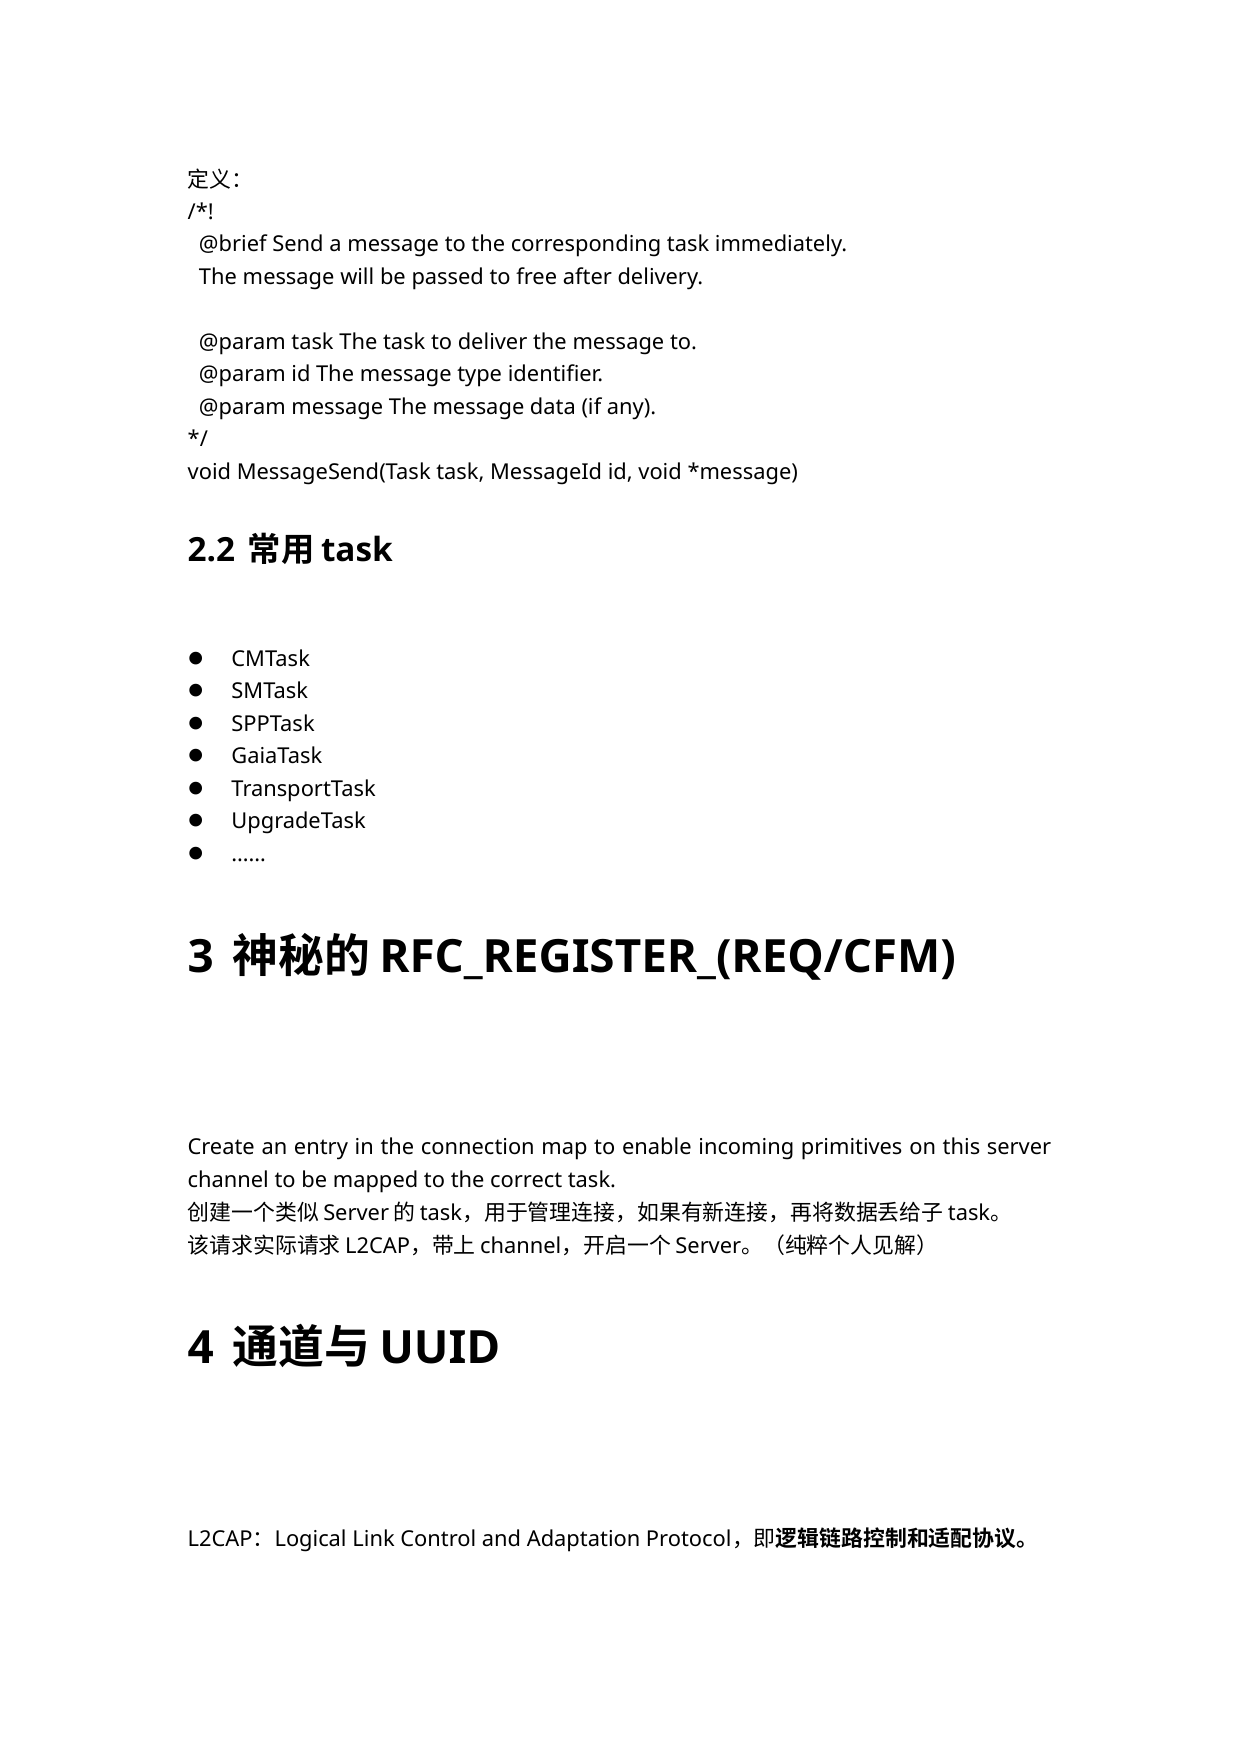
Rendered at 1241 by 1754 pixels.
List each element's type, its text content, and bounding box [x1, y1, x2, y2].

list …… [187, 836, 1053, 869]
text */ [187, 422, 1053, 454]
list TransportTask [187, 771, 1053, 804]
text Create an entry in the connection map to enable incoming primitives on this server channel to be mapped to the correct task. [187, 1130, 1053, 1195]
subtitle 常用task [187, 514, 1053, 579]
text L2CAP：Logical Link Control and Adaptation Protocol，即逻辑链路控制和适配协议。 [187, 1521, 1053, 1553]
text 定义： [187, 162, 1053, 194]
list GaiaTask [187, 739, 1053, 771]
text @param id The message type identifier. [187, 357, 1053, 389]
subtitle 神秘的RFC_REGISTER_(REQ/CFM) [187, 904, 1053, 1002]
list SPPTask [187, 706, 1053, 739]
text 创建一个类似Server的task，用于管理连接，如果有新连接，再将数据丢给子task。 [187, 1195, 1053, 1227]
text @param task The task to deliver the message to. [187, 324, 1053, 357]
text @brief Send a message to the corresponding task immediately. [187, 227, 1053, 259]
list UpgradeTask [187, 804, 1053, 836]
subtitle 通道与UUID [187, 1295, 1053, 1393]
text @param message The message data (if any). [187, 389, 1053, 422]
text The message will be passed to free after delivery. [187, 259, 1053, 292]
text /*! [187, 194, 1053, 227]
list SMTask [187, 674, 1053, 706]
text void MessageSend(Task task, MessageId id, void *message) [187, 454, 1053, 487]
list CMTask [187, 641, 1053, 674]
text 该请求实际请求L2CAP，带上channel，开启一个Server。（纯粹个人见解） [187, 1227, 1053, 1260]
